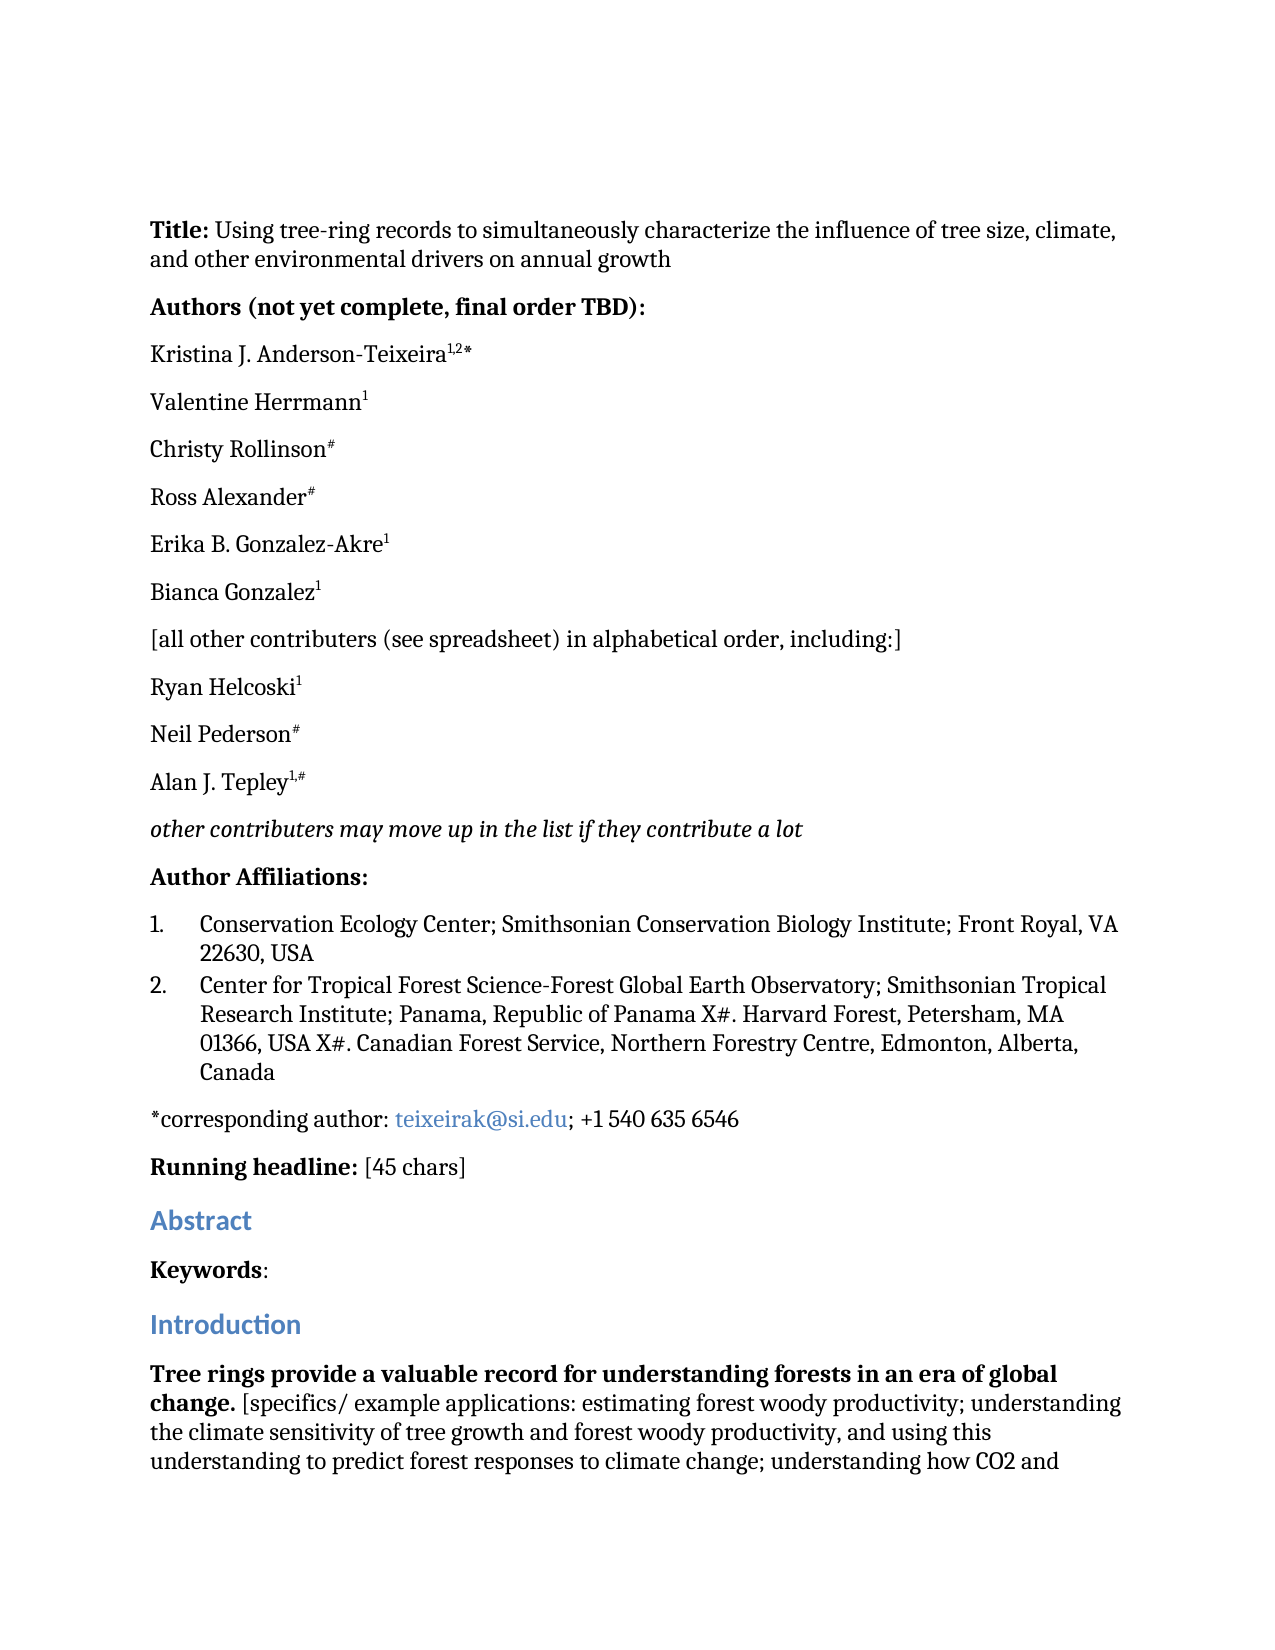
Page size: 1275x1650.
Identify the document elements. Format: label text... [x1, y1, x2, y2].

text Title: Using tree-ring records to simultaneously characterize the influence of tree size, climate, and other environmental drivers on annual growth [150, 216, 1125, 274]
text Alan J. Tepley1,# [150, 767, 1125, 796]
text Neil Pederson# [150, 720, 1125, 749]
text Christy Rollinson# [150, 435, 1125, 464]
text Running headline: [45 chars] [150, 1152, 1125, 1181]
text [all other contributers (see spreadsheet) in alphabetical order, including:] [150, 625, 1125, 654]
subtitle Abstract [150, 1202, 1125, 1238]
text Author Affiliations: [150, 862, 1125, 891]
list Conservation Ecology Center; Smithsonian Conservation Biology Institute; Front Royal, VA 22630, USA [150, 910, 1125, 967]
text Valentine Herrmann1 [150, 387, 1125, 416]
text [150, 1360, 1125, 1475]
text Kristina J. Anderson-Teixeira1,2* [150, 340, 1125, 369]
text Authors (not yet complete, final order TBD): [150, 292, 1125, 321]
text other contributers may move up in the list if they contribute a lot [150, 815, 1125, 844]
text *corresponding author: teixeirak@si.edu; +1 540 635 6546 [150, 1105, 1125, 1134]
text Erika B. Gonzalez-Akre1 [150, 530, 1125, 559]
list Center for Tropical Forest Science-Forest Global Earth Observatory; Smithsonian Tropical Research Institute; Panama, Republic of Panama X#. Harvard Forest, Petersham, MA 01366, USA X#. Canadian Forest Service, Northern Forestry Centre, Edmonton, Alberta, Canada [150, 971, 1125, 1086]
text Bianca Gonzalez1 [150, 577, 1125, 606]
text Ryan Helcoski1 [150, 672, 1125, 701]
subtitle Introduction [150, 1306, 1125, 1342]
text Ross Alexander# [150, 482, 1125, 511]
text Keywords: [150, 1256, 1125, 1285]
